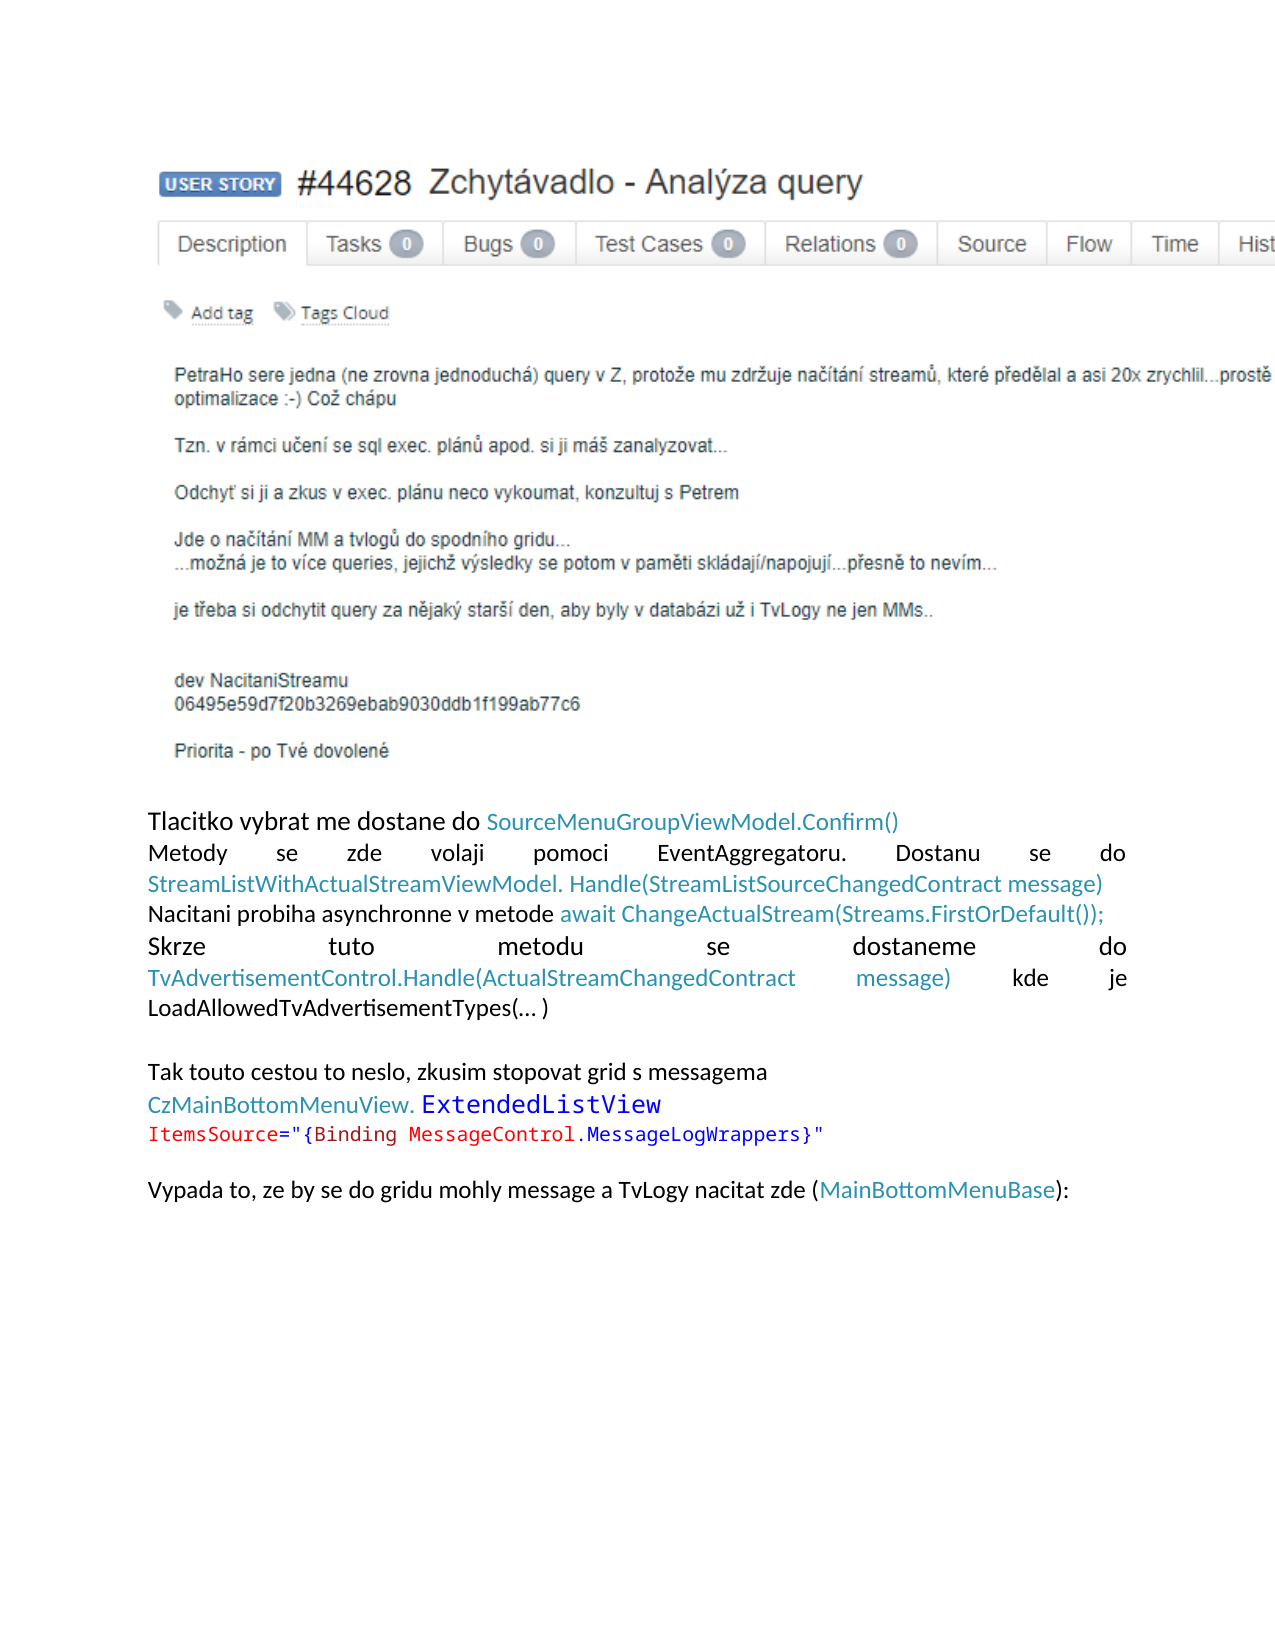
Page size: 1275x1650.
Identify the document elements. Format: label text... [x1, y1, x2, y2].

text Tak touto cestou to neslo, zkusim stopovat grid s messagema [148, 1056, 1127, 1086]
text CzMainBottomMenuView. ExtendedListView [148, 1086, 1127, 1120]
text Tlacitko vybrat me dostane do SourceMenuGroupViewModel.Confirm() [148, 804, 1127, 837]
text Metody se zde volaji pomoci EventAggregatoru. Dostanu se do StreamListWithActualStreamViewModel. Handle(StreamListSourceChangedContract message) [148, 837, 1127, 898]
text Vypada to, ze by se do gridu mohly message a TvLogy nacitat zde (MainBottomMenuBase): [148, 1174, 1127, 1205]
text Nacitani probiha asynchronne v metode await ChangeActualStream(Streams.FirstOrDefault()); [148, 898, 1127, 929]
text ItemsSource="{Binding MessageControl.MessageLogWrappers}" [148, 1120, 1127, 1147]
text Skrze tuto metodu se dostaneme do TvAdvertisementControl.Handle(ActualStreamChangedContract message) kde je LoadAllowedTvAdvertisementTypes(… ) [148, 929, 1127, 1023]
